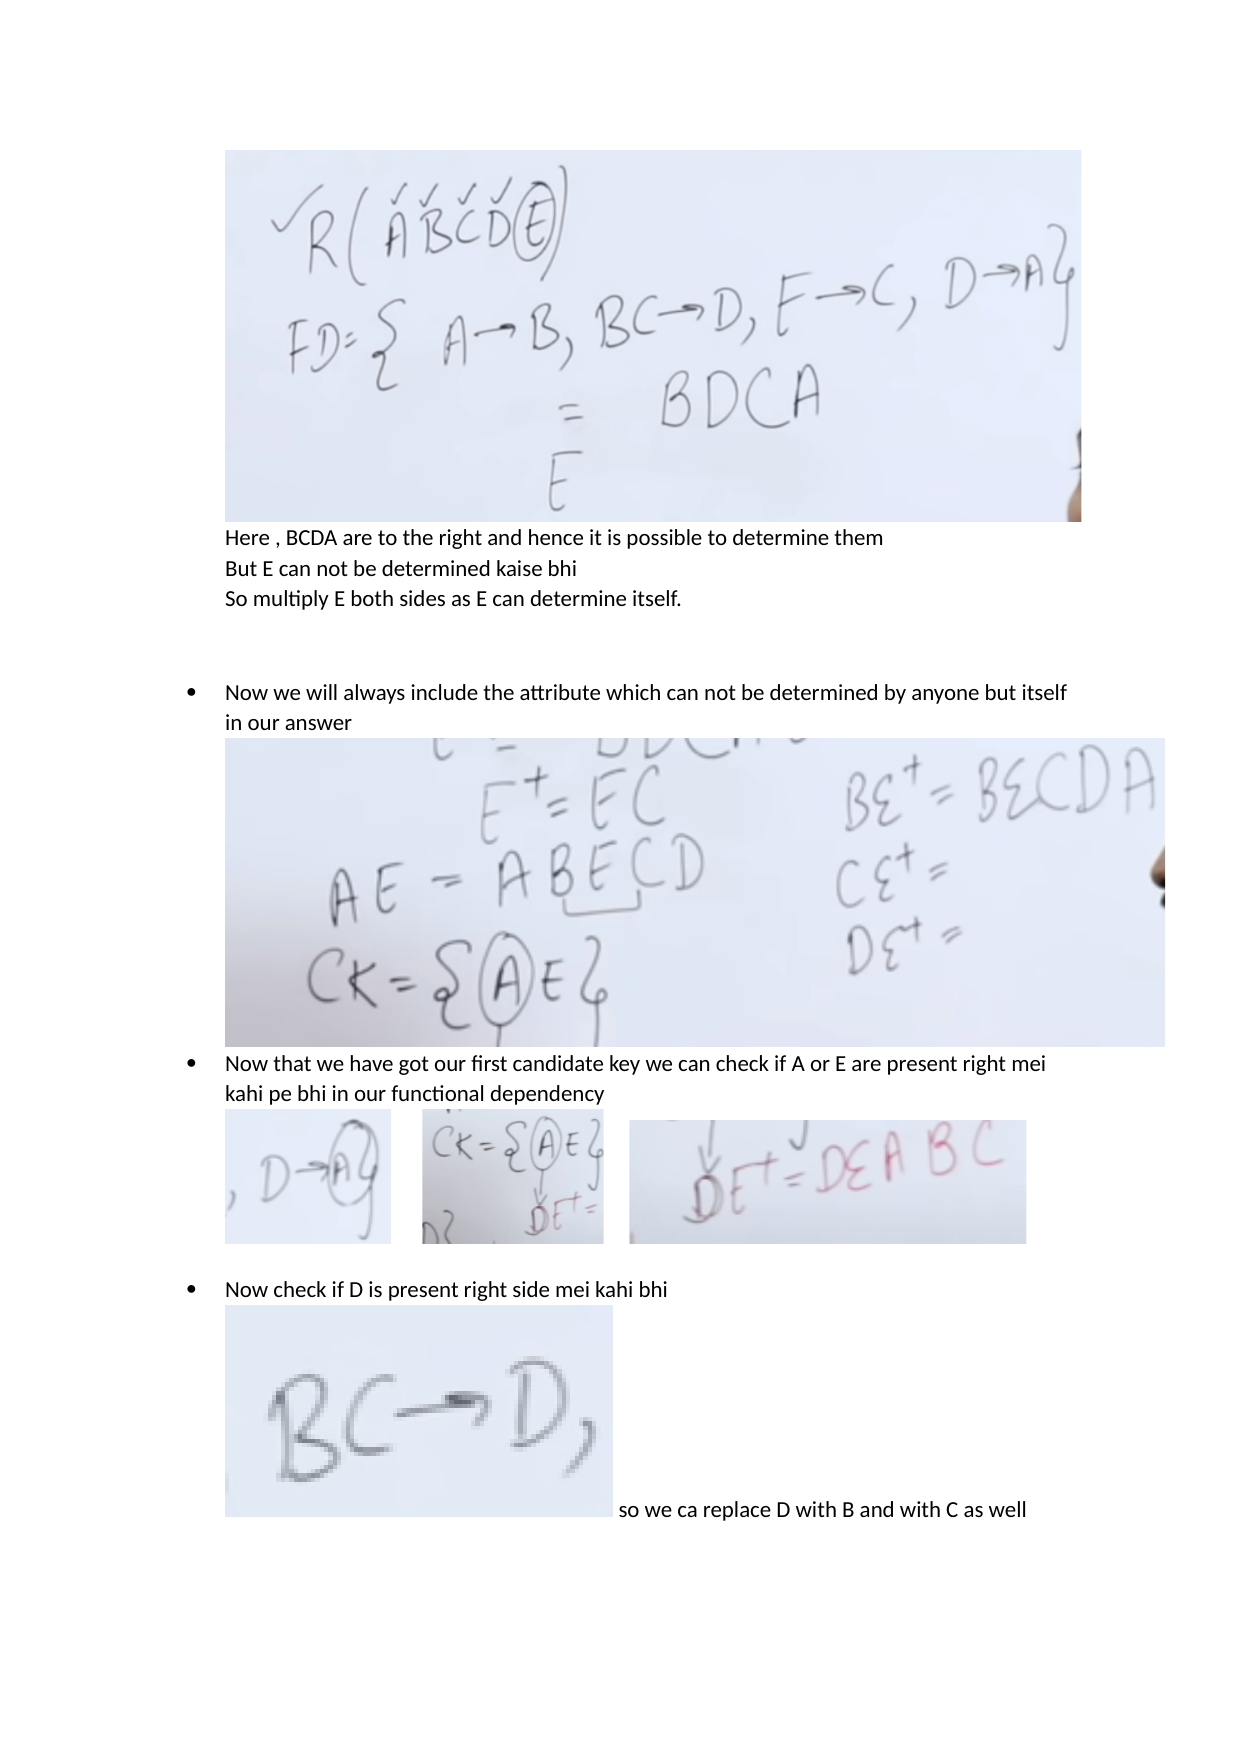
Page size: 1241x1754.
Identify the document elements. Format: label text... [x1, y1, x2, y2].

list So multiply E both sides as E can determine itself. [225, 584, 1090, 612]
picture [225, 738, 1166, 1047]
picture [225, 1305, 613, 1517]
list But E can not be determined kaise bhi [225, 554, 1090, 582]
picture [225, 150, 1082, 522]
picture [225, 1109, 392, 1244]
picture [422, 1109, 604, 1244]
list Now we will always include the attribute which can not be determined by anyone but itself in our answer [187, 678, 1090, 736]
list Now check if D is present right side mei kahi bhi [187, 1276, 1090, 1303]
list Here , BCDA are to the right and hence it is possible to determine them [225, 523, 1090, 551]
list Now that we have got our first candidate key we can check if A or E are present right mei kahi pe bhi in our functional dependency [187, 1049, 1090, 1107]
picture [629, 1120, 1027, 1244]
